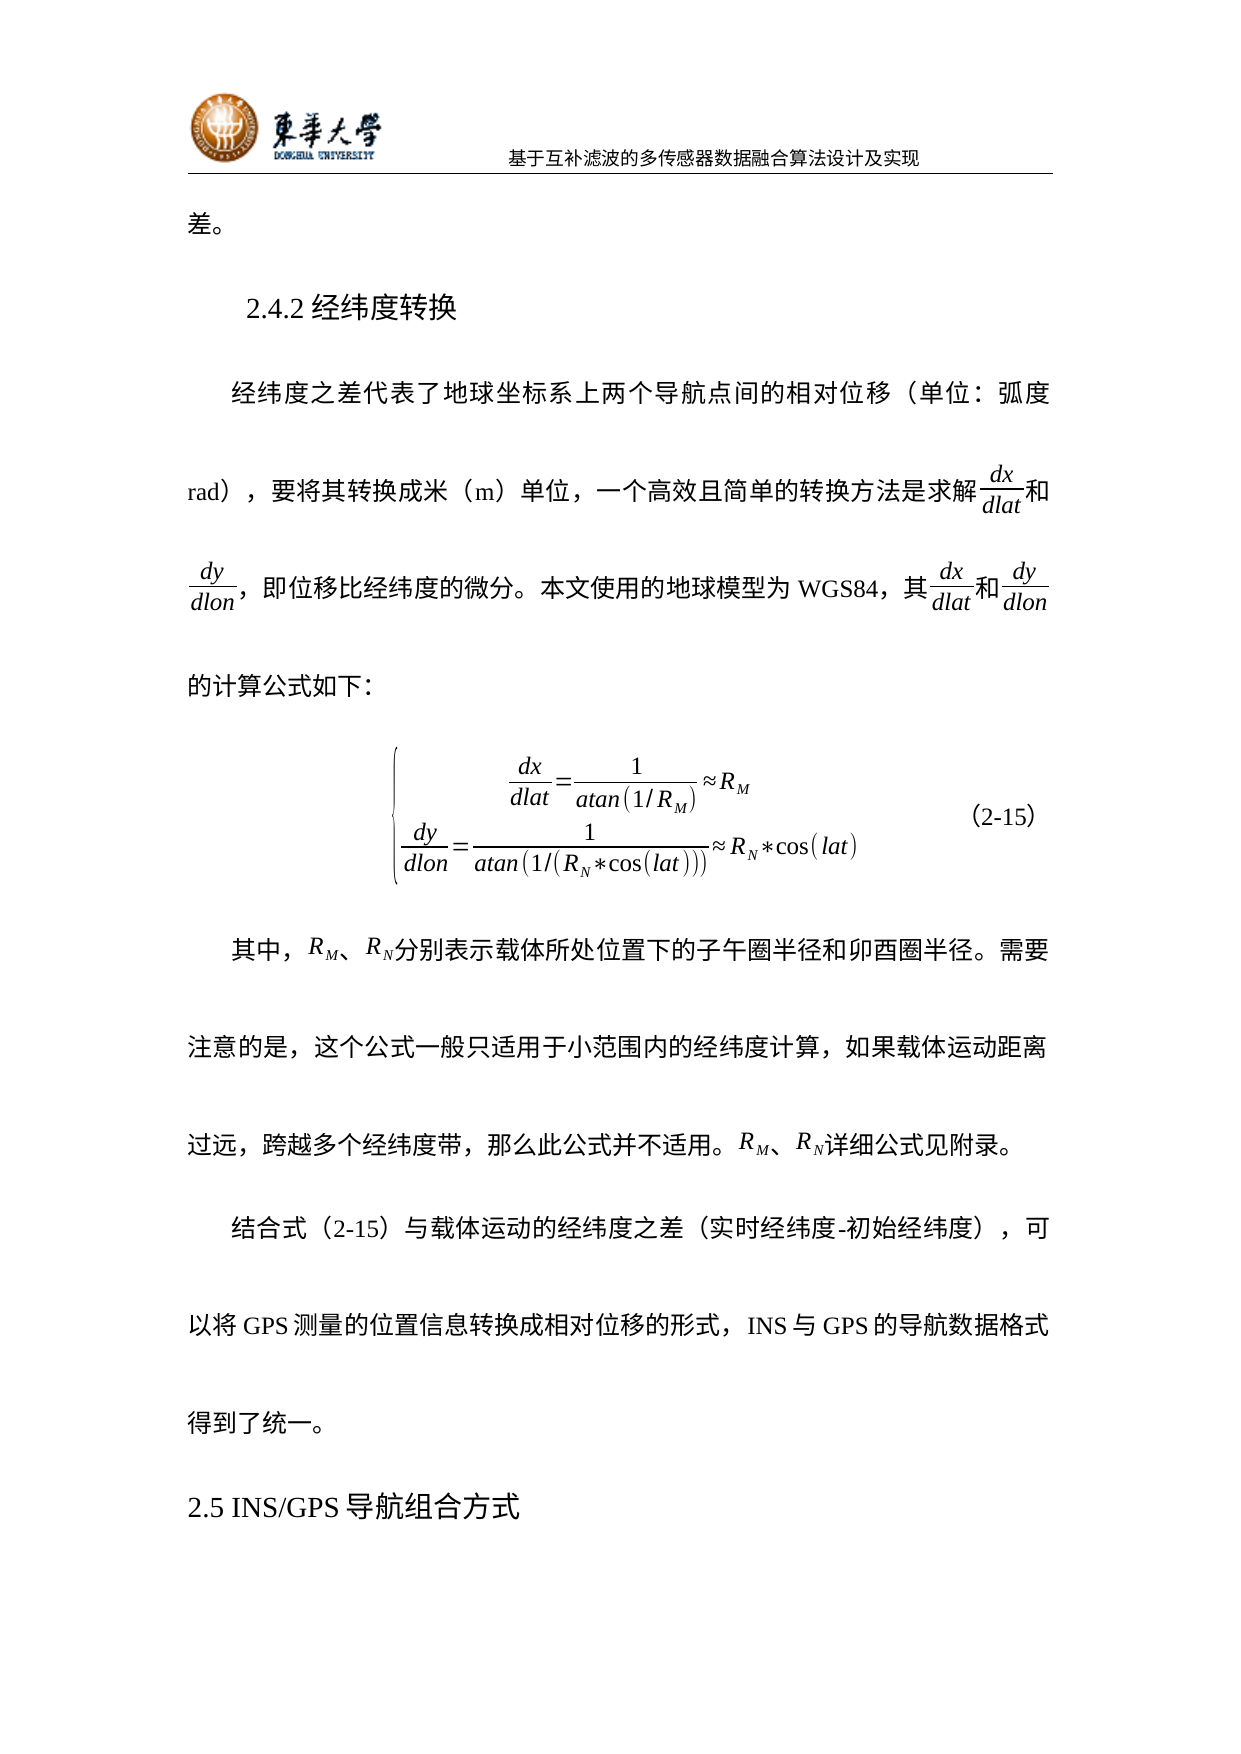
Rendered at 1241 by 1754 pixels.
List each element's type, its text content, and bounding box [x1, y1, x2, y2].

text （2-15） [187, 735, 1050, 898]
text 2.4.2 经纬度转换 [187, 273, 1050, 338]
text 2.5 INS/GPS导航组合方式 [187, 1472, 1050, 1537]
picture [187, 88, 386, 166]
text 其中，、分别表示载体所处位置下的子午圈半径和卯酉圈半径。需要注意的是，这个公式一般只适用于小范围内的经纬度计算，如果载体运动距离过远，跨越多个经纬度带，那么此公式并不适用。、详细公式见附录。 [187, 916, 1050, 1176]
text 结合式（2-15）与载体运动的经纬度之差（实时经纬度-初始经纬度），可以将GPS测量的位置信息转换成相对位移的形式，INS与GPS的导航数据格式得到了统一。 [187, 1194, 1050, 1454]
text 经纬度之差代表了地球坐标系上两个导航点间的相对位移（单位：弧度rad），要将其转换成米（m）单位，一个高效且简单的转换方法是求解和，即位移比经纬度的微分。本文使用的地球模型为WGS84，其和的计算公式如下： [187, 359, 1050, 717]
